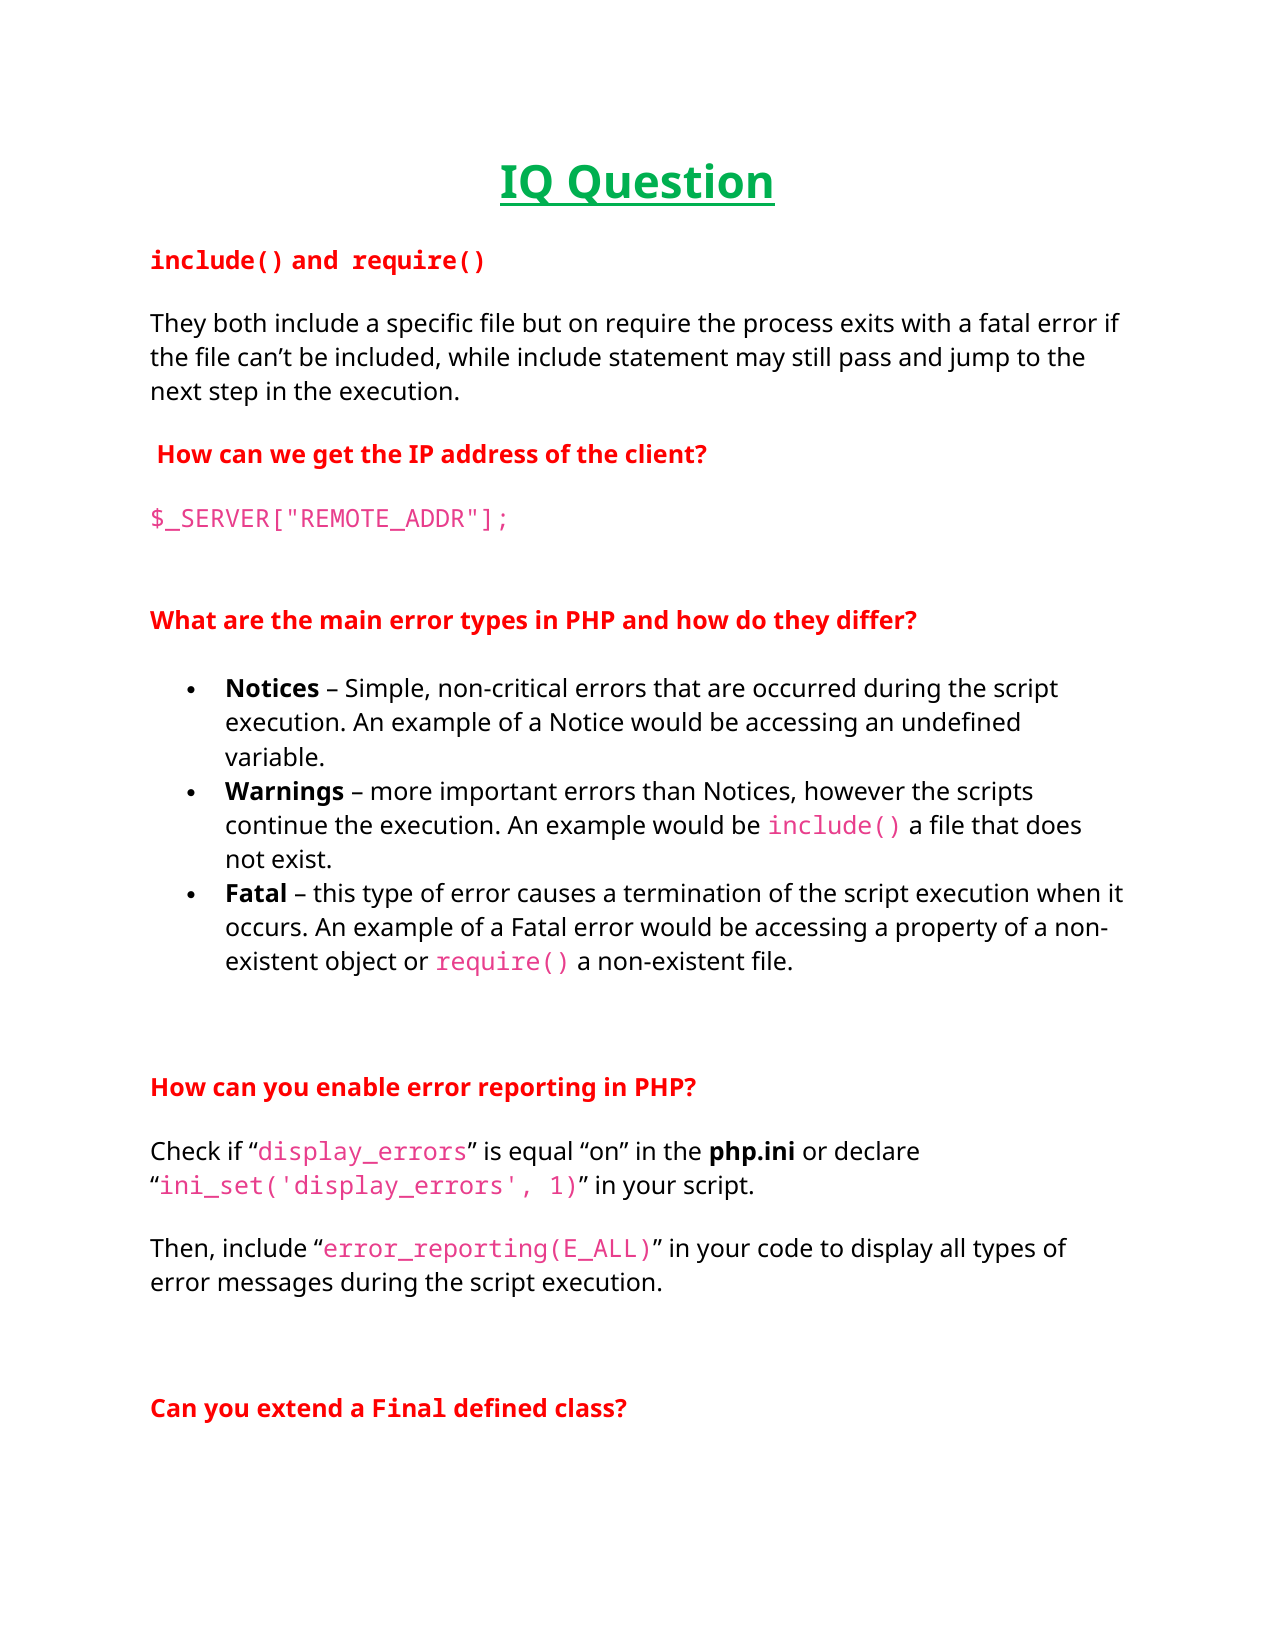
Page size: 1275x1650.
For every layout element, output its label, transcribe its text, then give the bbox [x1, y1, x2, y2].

list Warnings – more important errors than Notices, however the scripts continue the execution. An example would be include() a file that does not exist. [187, 773, 1125, 875]
subtitle Can you extend a Final defined class? [150, 1391, 1125, 1425]
subtitle include() and require() [150, 242, 1125, 277]
text $_SERVER["REMOTE_ADDR"]; [150, 500, 1125, 534]
text They both include a specific file but on require the process exits with a fatal error if the file can’t be included, while include statement may still pass and jump to the next step in the execution. [150, 306, 1125, 408]
text How can we get the IP address of the client? [150, 437, 1125, 471]
text Check if “display_errors” is equal “on” in the php.ini or declare “ini_set('display_errors', 1)” in your script. [150, 1133, 1125, 1201]
text Then, include “error_reporting(E_ALL)” in your code to display all types of error messages during the script execution. [150, 1231, 1125, 1299]
subtitle How can you enable error reporting in PHP? [150, 1070, 1125, 1104]
subtitle What are the main error types in PHP and how do they differ? [150, 603, 1125, 637]
text IQ Question [150, 150, 1125, 212]
list Notices – Simple, non-critical errors that are occurred during the script execution. An example of a Notice would be accessing an undefined variable. [187, 671, 1125, 773]
list Fatal – this type of error causes a termination of the script execution when it occurs. An example of a Fatal error would be accessing a property of a non-existent object or require() a non-existent file. [187, 875, 1125, 978]
